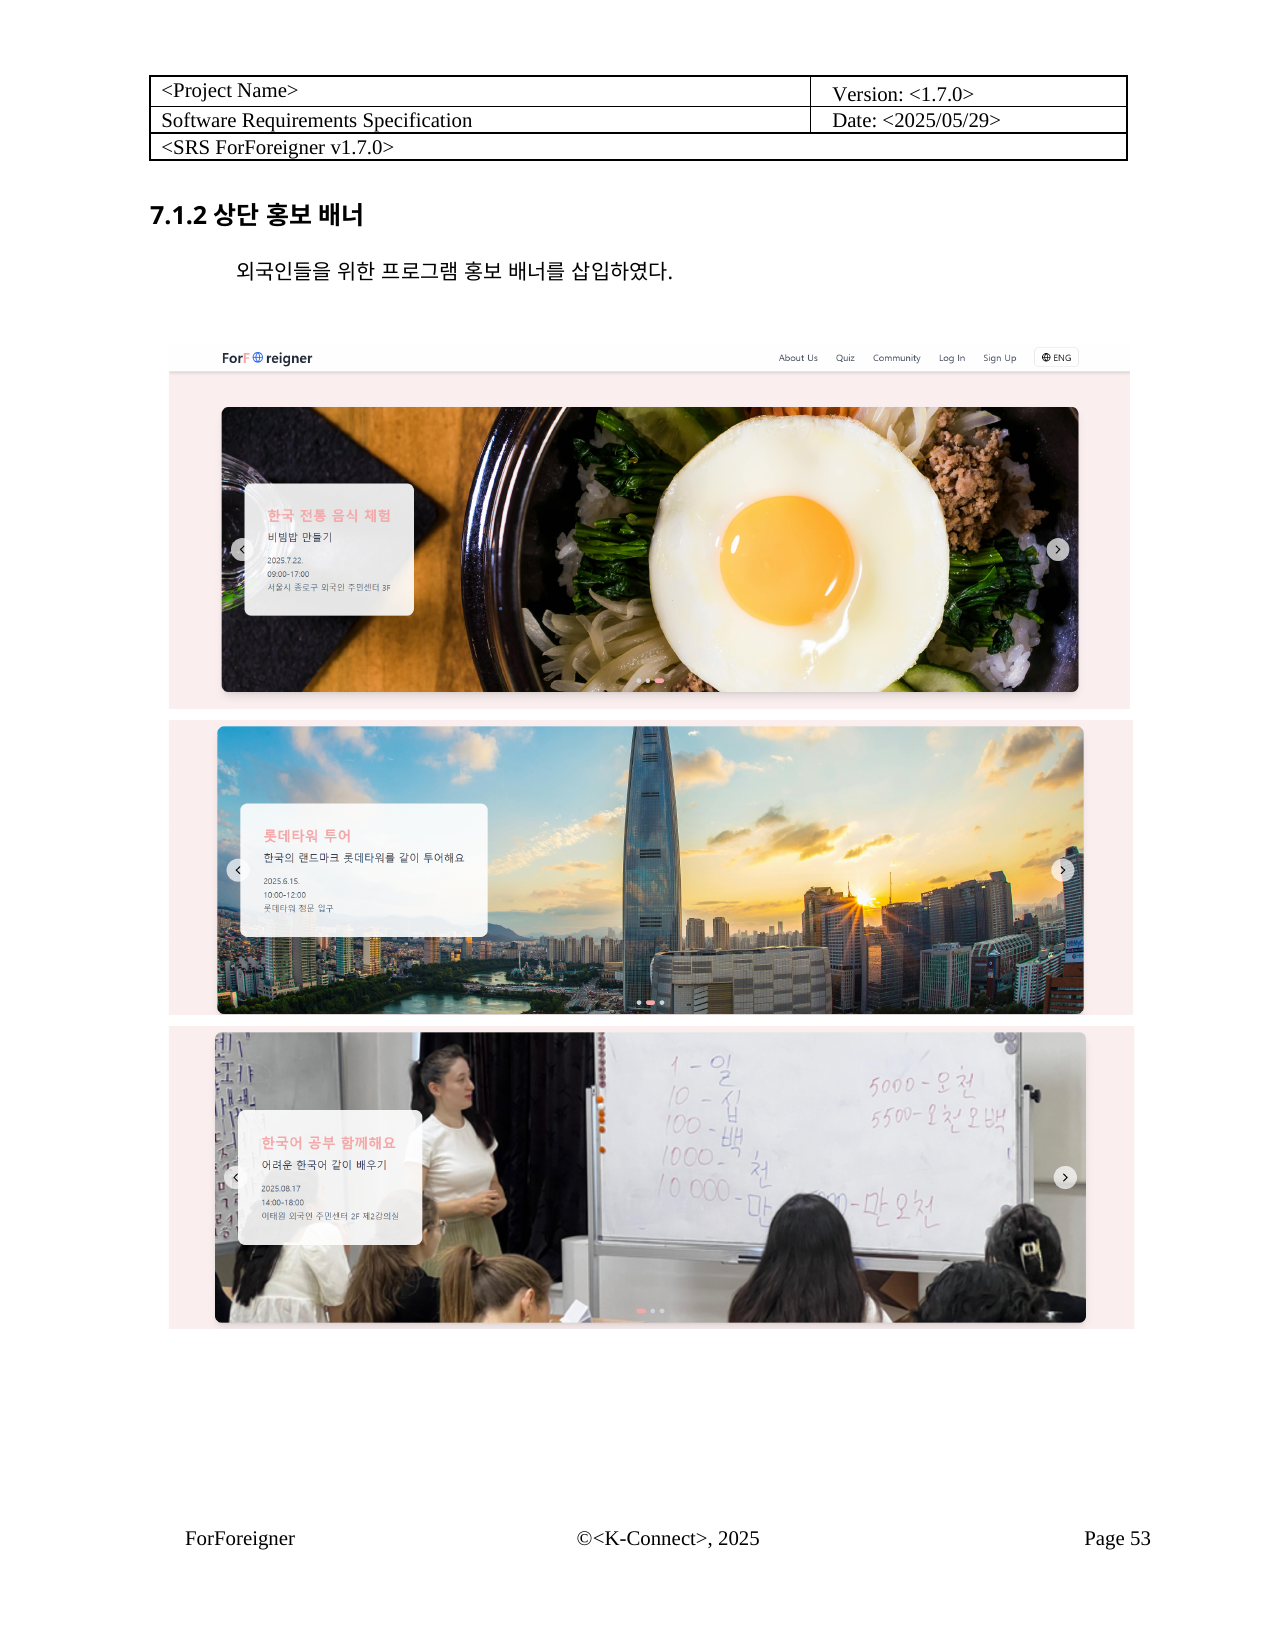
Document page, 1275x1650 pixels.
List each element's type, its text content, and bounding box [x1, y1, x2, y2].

text 외국인들을 위한 프로그램 홍보 배너를 삽입하였다. [225, 255, 1125, 286]
subtitle 7.1.2 상단 홍보 배너 [150, 198, 1125, 232]
